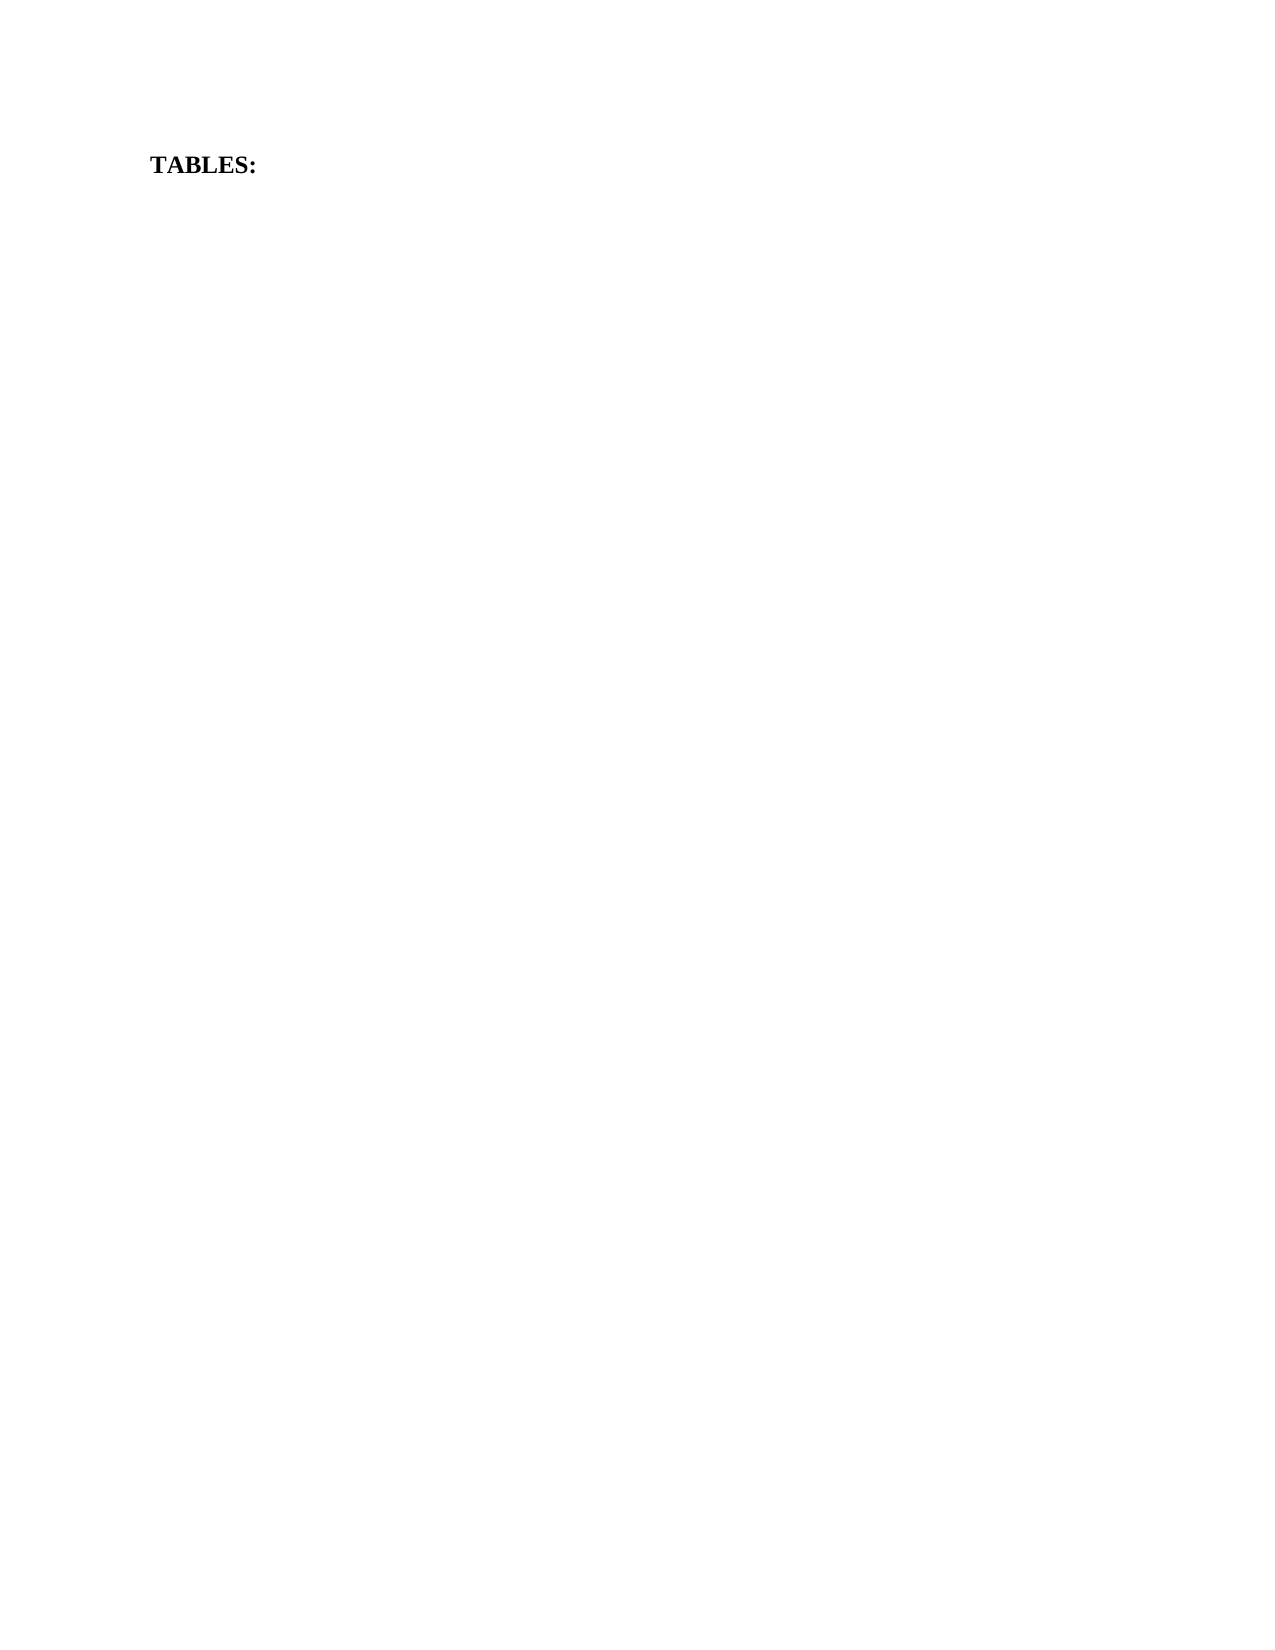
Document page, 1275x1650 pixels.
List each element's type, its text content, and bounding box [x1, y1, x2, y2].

text TABLES: [150, 150, 1125, 179]
